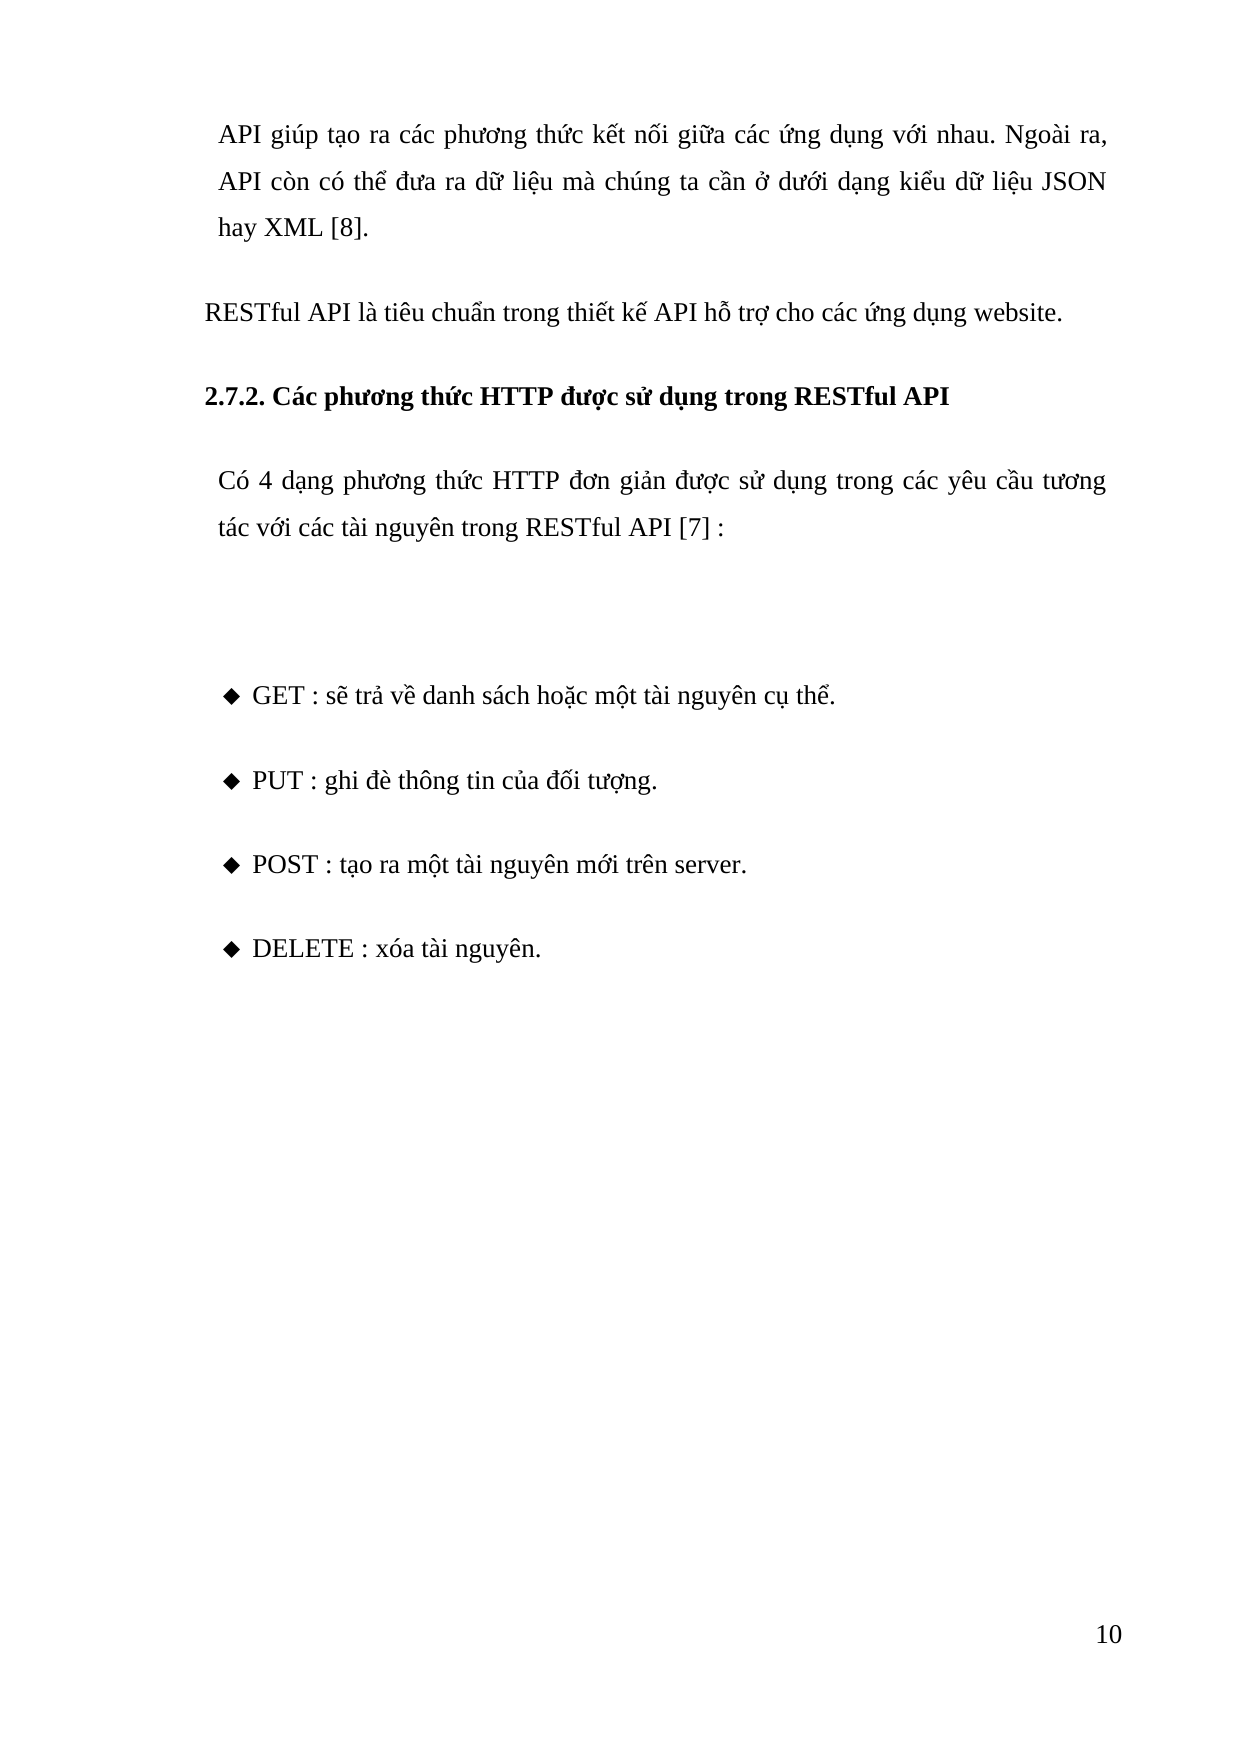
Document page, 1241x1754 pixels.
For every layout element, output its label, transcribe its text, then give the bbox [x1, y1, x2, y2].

list Có 4 dạng phương thức HTTP đơn giản được sử dụng trong các yêu cầu tương tác với các tài nguyên trong RESTful API [7] : [218, 464, 1108, 542]
list PUT : ghi đè thông tin của đối tượng. [221, 764, 1108, 795]
list DELETE : xóa tài nguyên. [221, 932, 1108, 963]
list POST : tạo ra một tài nguyên mới trên server. [221, 848, 1108, 879]
list GET : sẽ trả về danh sách hoặc một tài nguyên cụ thể. [221, 679, 1108, 711]
list 2.7.2. Các phương thức HTTP được sử dụng trong RESTful API [191, 380, 1108, 411]
list RESTful API là tiêu chuẩn trong thiết kế API hỗ trợ cho các ứng dụng website. [191, 296, 1108, 327]
list API giúp tạo ra các phương thức kết nối giữa các ứng dụng với nhau. Ngoài ra, API còn có thể đưa ra dữ liệu mà chúng ta cần ở dưới dạng kiểu dữ liệu JSON hay XML [8]. [218, 118, 1108, 243]
